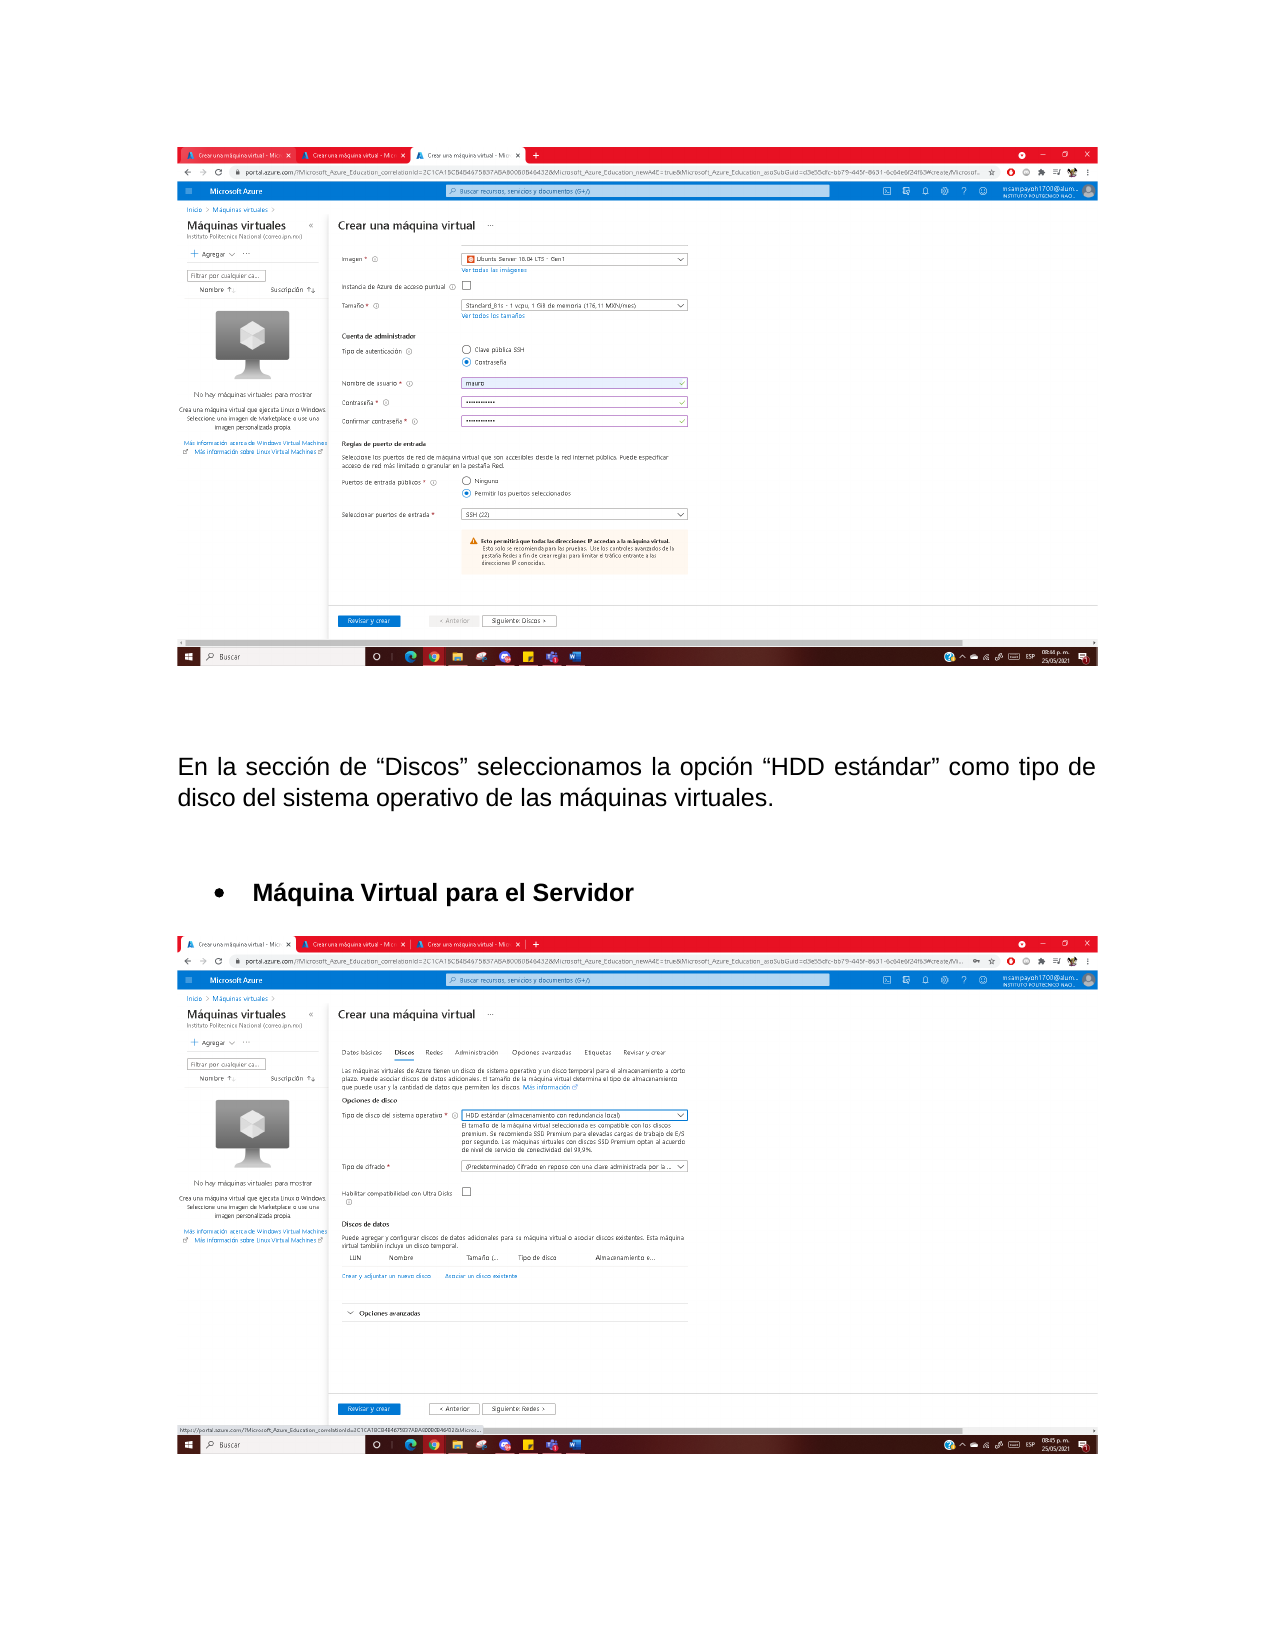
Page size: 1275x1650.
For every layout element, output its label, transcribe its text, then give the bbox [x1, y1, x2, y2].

picture [177, 147, 1098, 666]
text En la sección de “Discos” seleccionamos la opción “HDD estándar” como tipo de disco del sistema operativo de las máquinas virtuales. [177, 752, 1098, 812]
list Máquina Virtual para el Servidor [215, 878, 1098, 907]
picture [177, 936, 1098, 1454]
